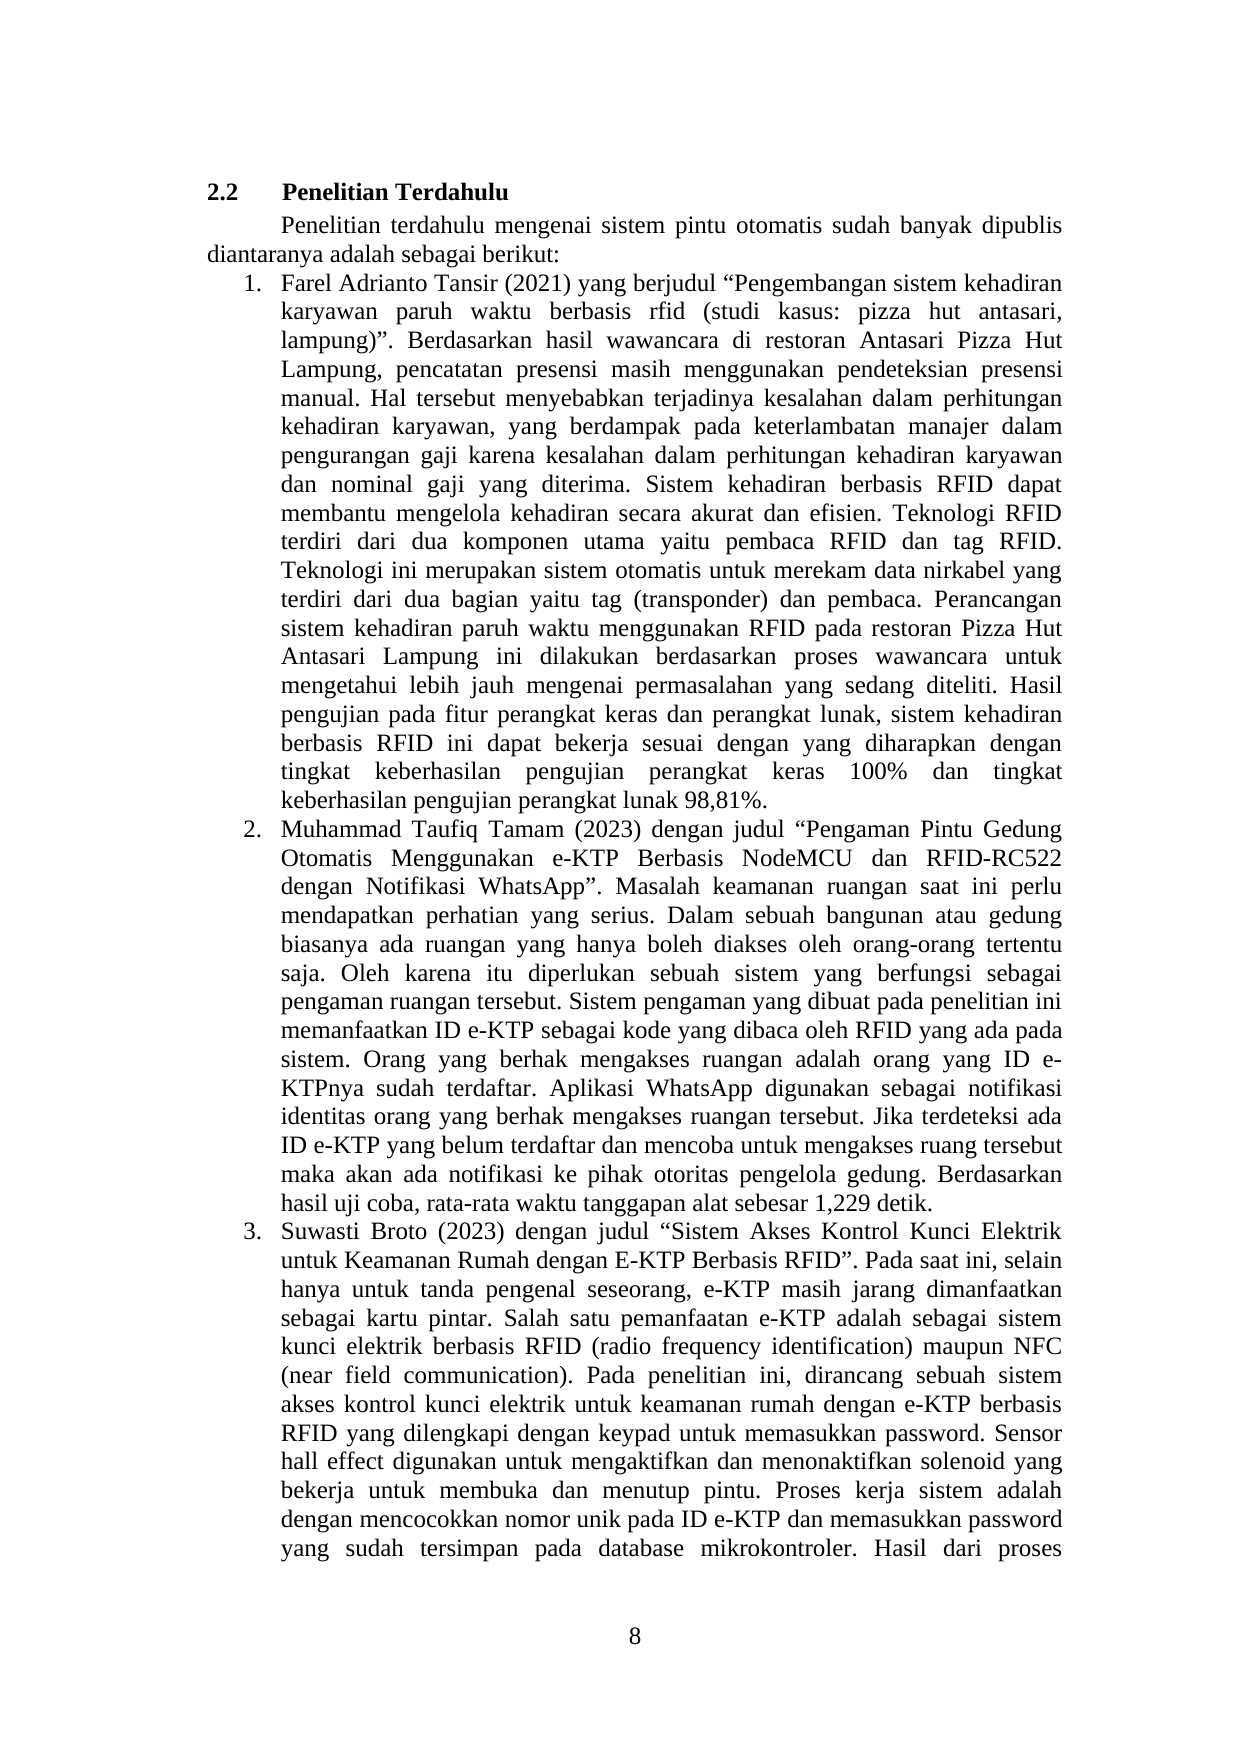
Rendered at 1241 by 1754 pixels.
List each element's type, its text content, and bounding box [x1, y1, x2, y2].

subtitle Penelitian Terdahulu [207, 177, 1063, 206]
list Muhammad Taufiq Tamam (2023) dengan judul “Pengaman Pintu Gedung Otomatis Menggunakan e-KTP Berbasis NodeMCU dan RFID-RC522 dengan Notifikasi WhatsApp”. Masalah keamanan ruangan saat ini perlu mendapatkan perhatian yang serius. Dalam sebuah bangunan atau gedung biasanya ada ruangan yang hanya boleh diakses oleh orang-orang tertentu saja. Oleh karena itu diperlukan sebuah sistem yang berfungsi sebagai pengaman ruangan tersebut. Sistem pengaman yang dibuat pada penelitian ini memanfaatkan ID e-KTP sebagai kode yang dibaca oleh RFID yang ada pada sistem. Orang yang berhak mengakses ruangan adalah orang yang ID e-KTPnya sudah terdaftar. Aplikasi WhatsApp digunakan sebagai notifikasi identitas orang yang berhak mengakses ruangan tersebut. Jika terdeteksi ada ID e-KTP yang belum terdaftar dan mencoba untuk mengakses ruang tersebut maka akan ada notifikasi ke pihak otoritas pengelola gedung. Berdasarkan hasil uji coba, rata-rata waktu tanggapan alat sebesar 1,229 detik. [243, 814, 1063, 1216]
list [243, 1216, 1063, 1561]
list Farel Adrianto Tansir (2021) yang berjudul “Pengembangan sistem kehadiran karyawan paruh waktu berbasis rfid (studi kasus: pizza hut antasari, lampung)”. Berdasarkan hasil wawancara di restoran Antasari Pizza Hut Lampung, pencatatan presensi masih menggunakan pendeteksian presensi manual. Hal tersebut menyebabkan terjadinya kesalahan dalam perhitungan kehadiran karyawan, yang berdampak pada keterlambatan manajer dalam pengurangan gaji karena kesalahan dalam perhitungan kehadiran karyawan dan nominal gaji yang diterima. Sistem kehadiran berbasis RFID dapat membantu mengelola kehadiran secara akurat dan efisien. Teknologi RFID terdiri dari dua komponen utama yaitu pembaca RFID dan tag RFID. Teknologi ini merupakan sistem otomatis untuk merekam data nirkabel yang terdiri dari dua bagian yaitu tag (transponder) dan pembaca. Perancangan sistem kehadiran paruh waktu menggunakan RFID pada restoran Pizza Hut Antasari Lampung ini dilakukan berdasarkan proses wawancara untuk mengetahui lebih jauh mengenai permasalahan yang sedang diteliti. Hasil pengujian pada fitur perangkat keras dan perangkat lunak, sistem kehadiran berbasis RFID ini dapat bekerja sesuai dengan yang diharapkan dengan tingkat keberhasilan pengujian perangkat keras 100% dan tingkat keberhasilan pengujian perangkat lunak 98,81%. [243, 268, 1063, 814]
list Penelitian terdahulu mengenai sistem pintu otomatis sudah banyak dipublis diantaranya adalah sebagai berikut: [207, 210, 1063, 268]
